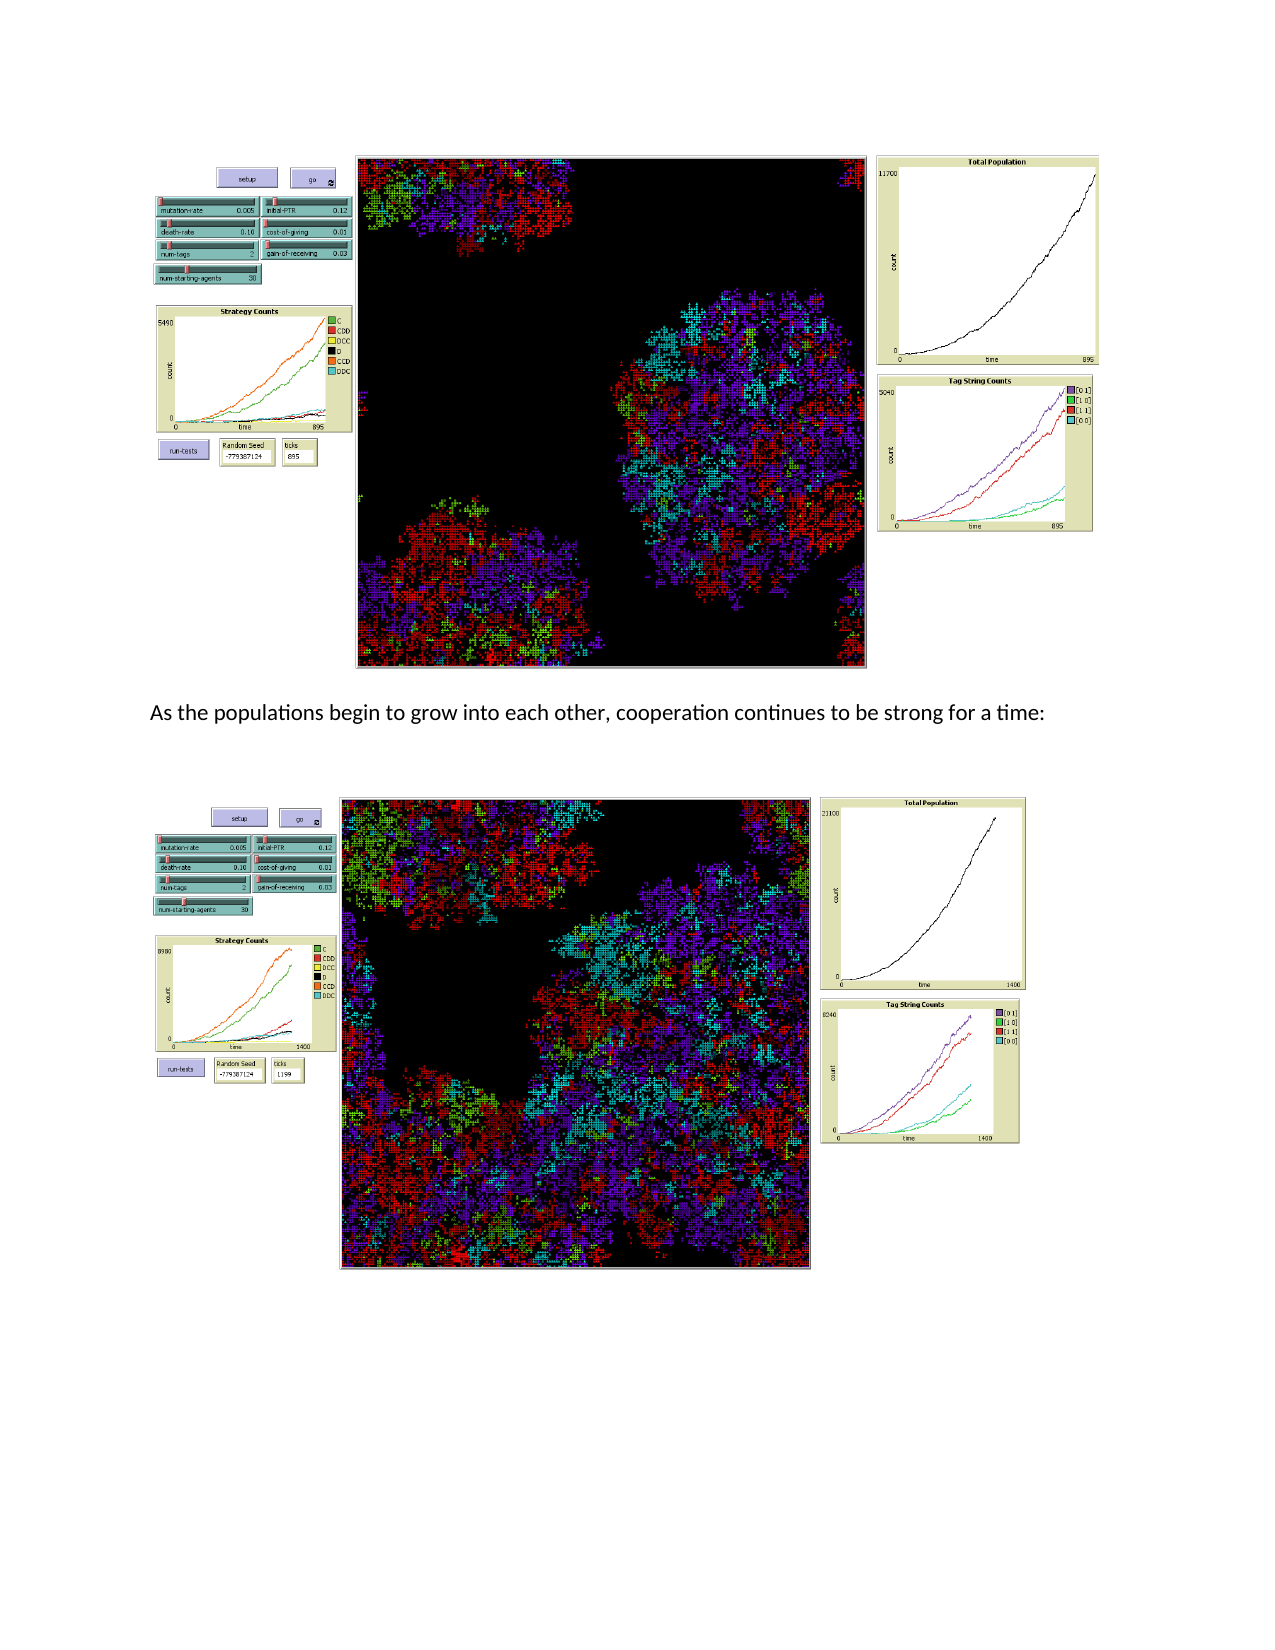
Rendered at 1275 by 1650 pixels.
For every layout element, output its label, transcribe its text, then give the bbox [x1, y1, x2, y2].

picture [150, 150, 1099, 679]
text As the populations begin to grow into each other, cooperation continues to be strong for a time: [150, 698, 1125, 726]
picture [150, 791, 1032, 1279]
